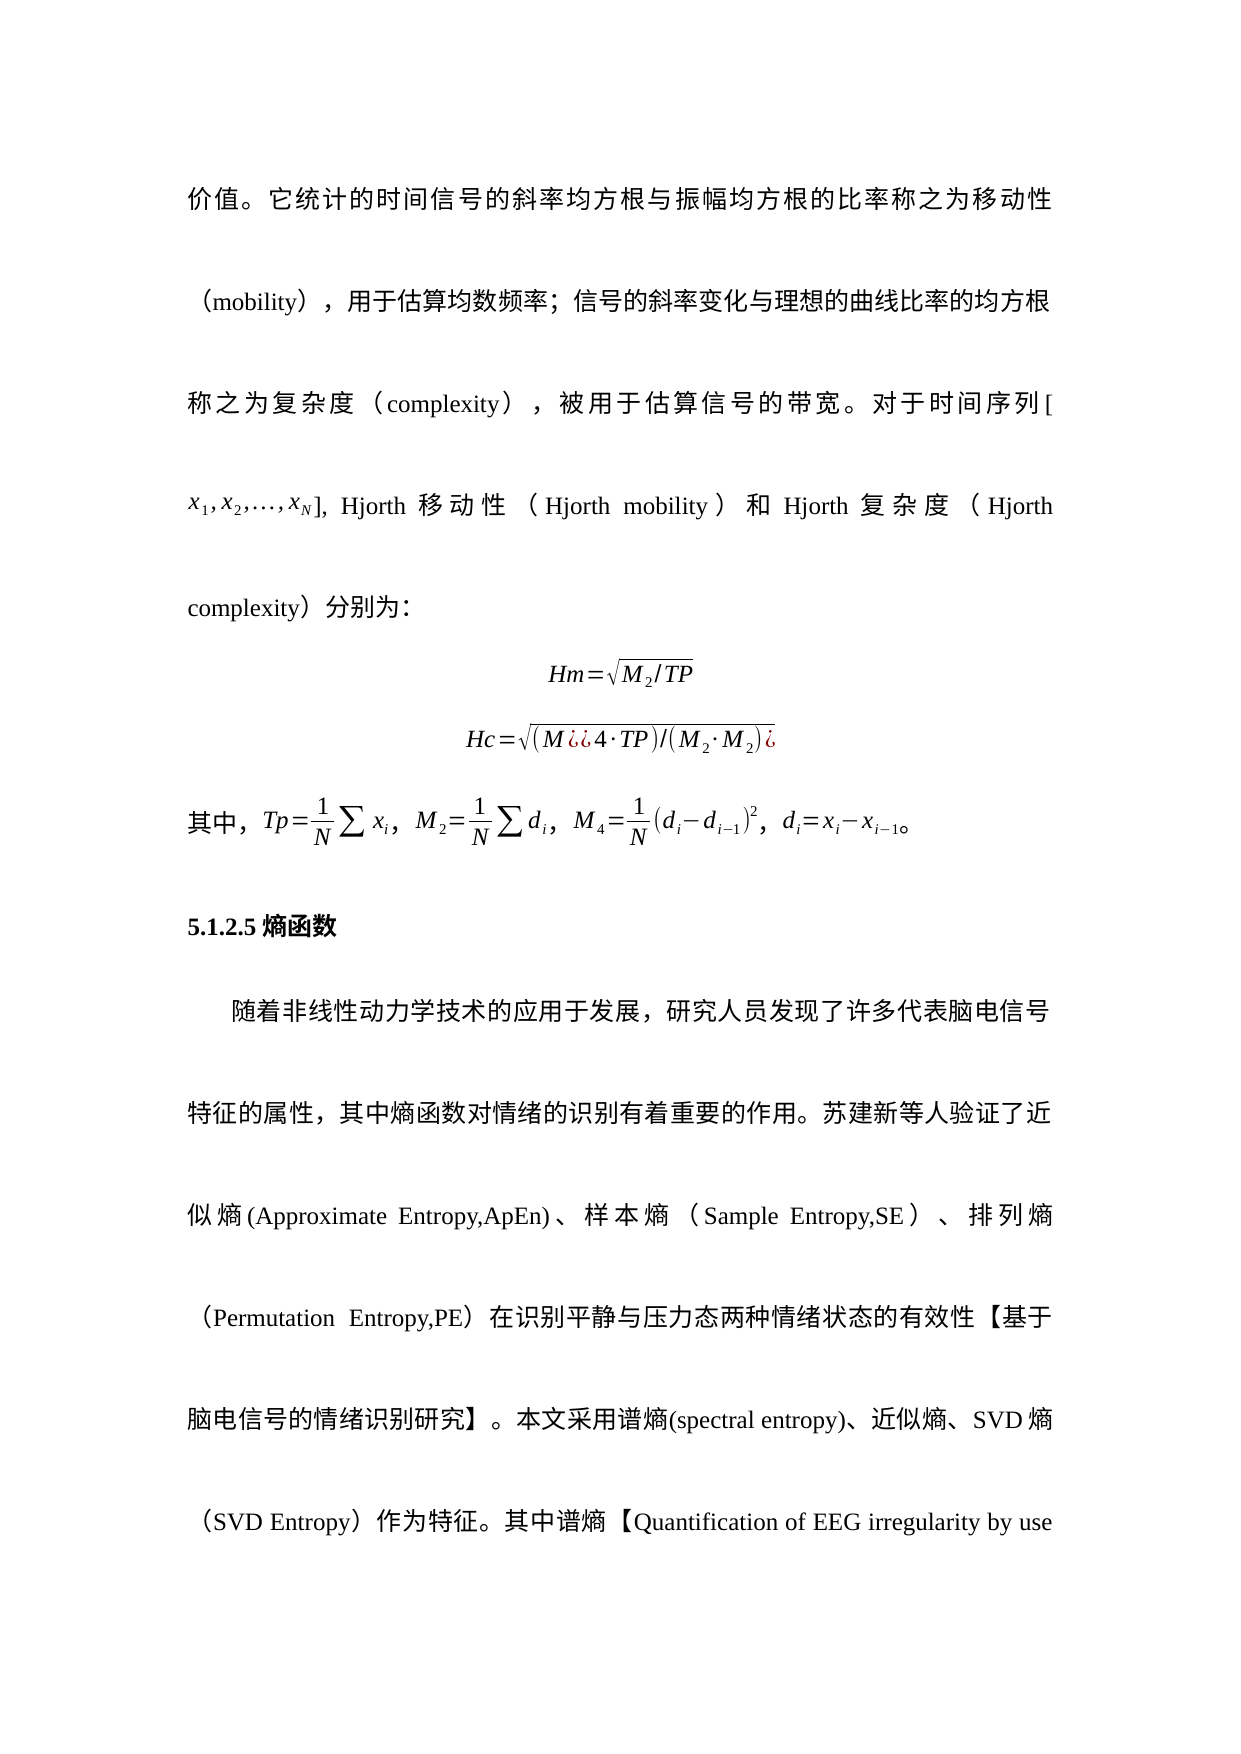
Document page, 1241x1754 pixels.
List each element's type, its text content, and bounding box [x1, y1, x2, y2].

text 其中，，，，。 [187, 788, 1053, 856]
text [187, 164, 1053, 639]
subtitle 5.1.2.5 熵函数 [187, 891, 1053, 959]
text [187, 976, 1053, 1553]
